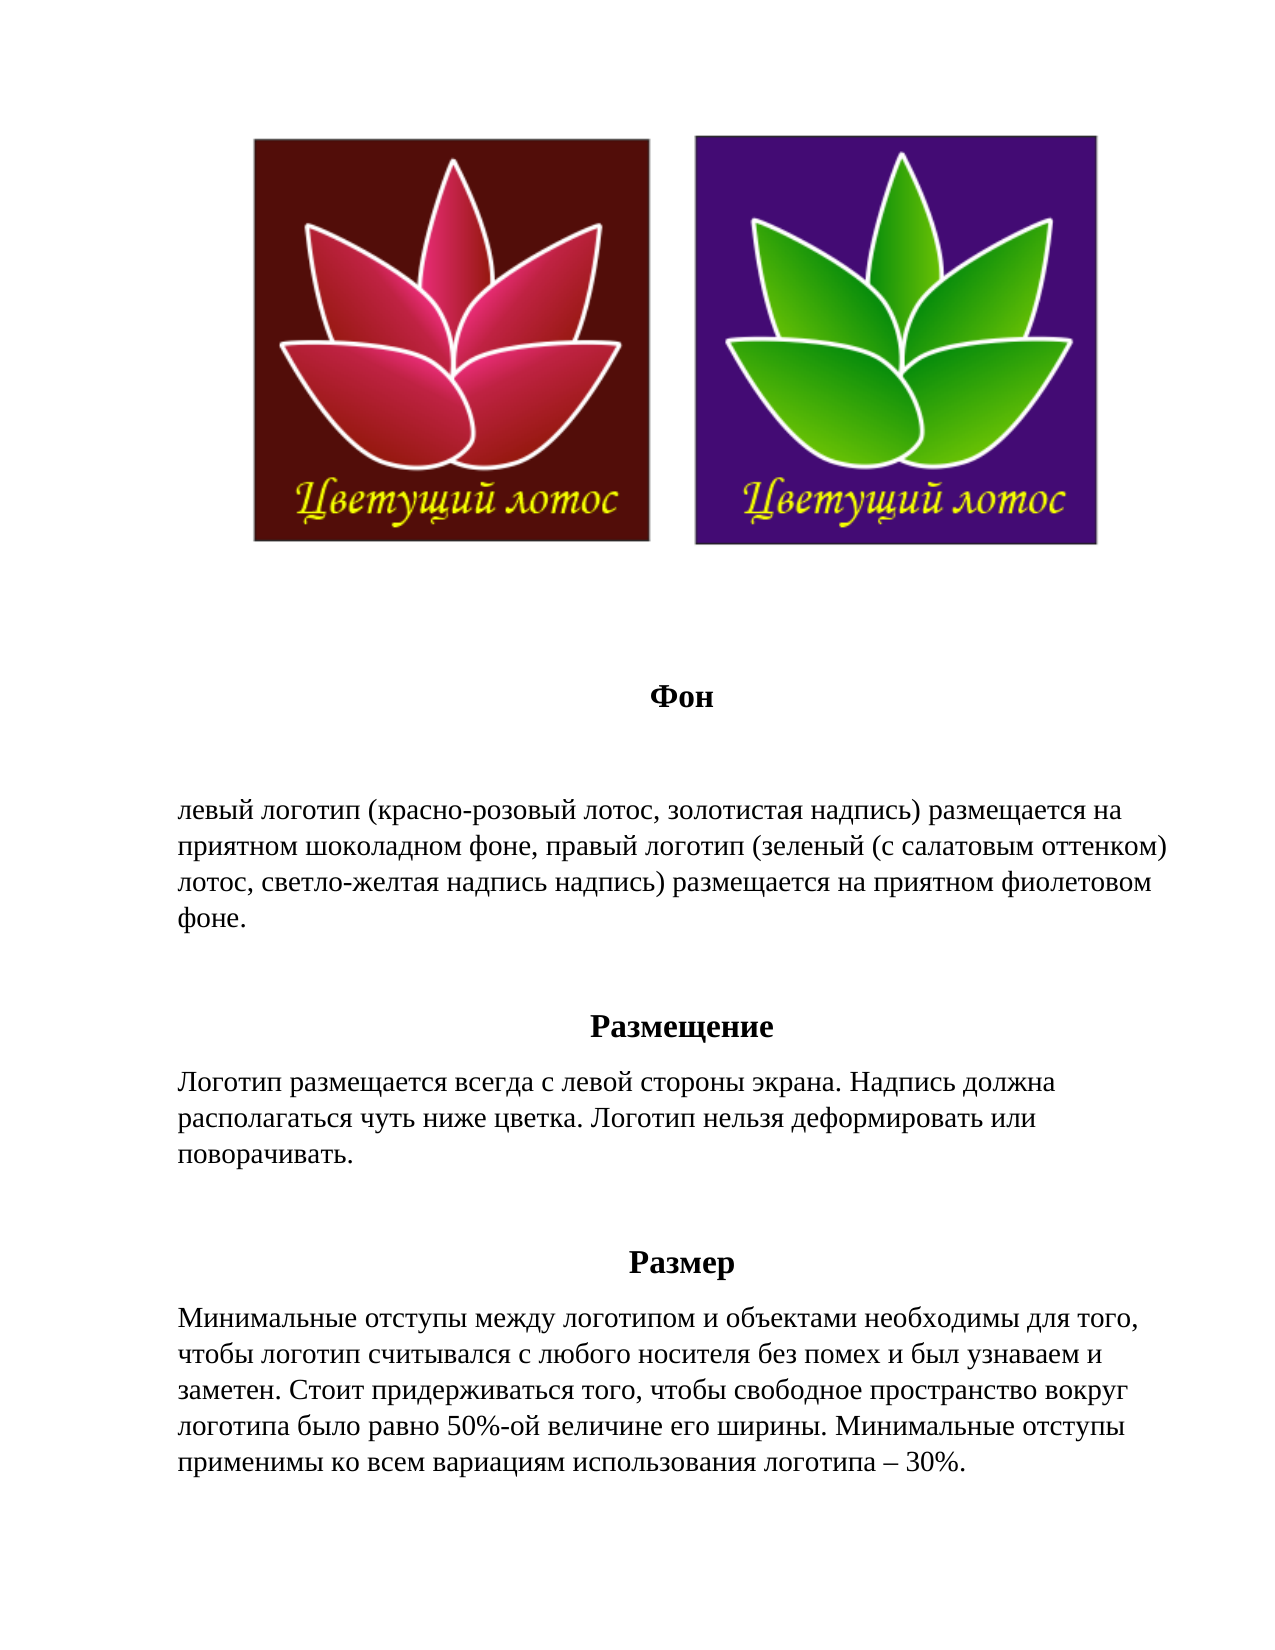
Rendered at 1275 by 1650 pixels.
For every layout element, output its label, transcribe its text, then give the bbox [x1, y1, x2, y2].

picture [245, 118, 1119, 570]
text левый логотип (красно-розовый лотос, золотистая надпись) размещается на приятном шоколадном фоне, правый логотип (зеленый (с салатовым оттенком) лотос, светло-желтая надпись надпись) размещается на приятном фиолетовом фоне. [177, 792, 1186, 934]
text Фон [177, 676, 1186, 714]
text Логотип размещается всегда с левой стороны экрана. Надпись должна располагаться чуть ниже цветка. Логотип нельзя деформировать или поворачивать. [177, 1064, 1186, 1170]
text Размер [177, 1242, 1186, 1280]
text Размещение [177, 1006, 1186, 1044]
text Минимальные отступы между логотипом и объектами необходимы для того, чтобы логотип считывался с любого носителя без помех и был узнаваем и заметен. Стоит придерживаться того, чтобы свободное пространство вокруг логотипа было равно 50%-ой величине его ширины. Минимальные отступы применимы ко всем вариациям использования логотипа – 30%. [177, 1300, 1186, 1478]
